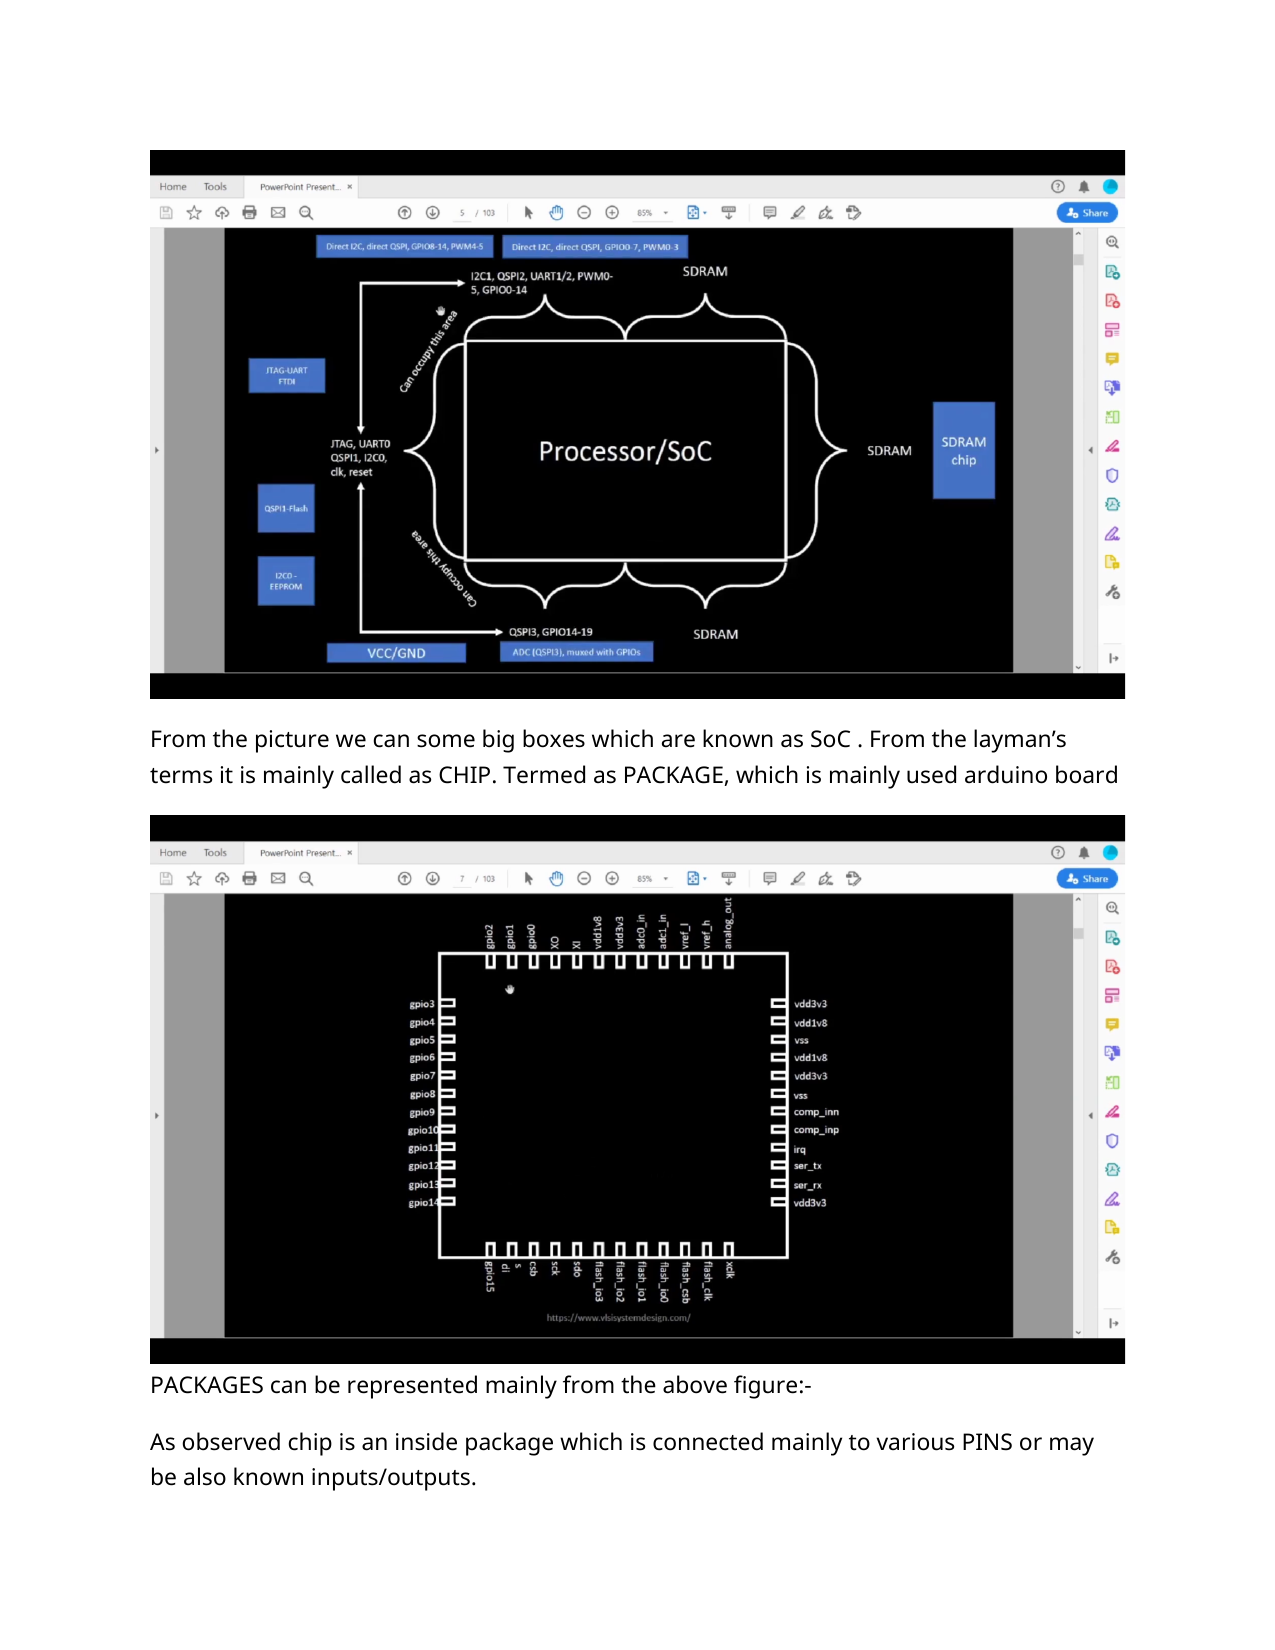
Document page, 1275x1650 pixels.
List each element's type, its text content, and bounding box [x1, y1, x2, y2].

text As observed chip is an inside package which is connected mainly to various PINS or may be also known inputs/outputs. [150, 1425, 1125, 1493]
picture [150, 150, 1125, 699]
text PACKAGES can be represented mainly from the above figure:- [150, 1364, 1125, 1400]
text From the picture we can some big boxes which are known as SoC . From the layman’s terms it is mainly called as CHIP. Termed as PACKAGE, which is mainly used arduino board [150, 723, 1125, 790]
picture [150, 815, 1125, 1364]
